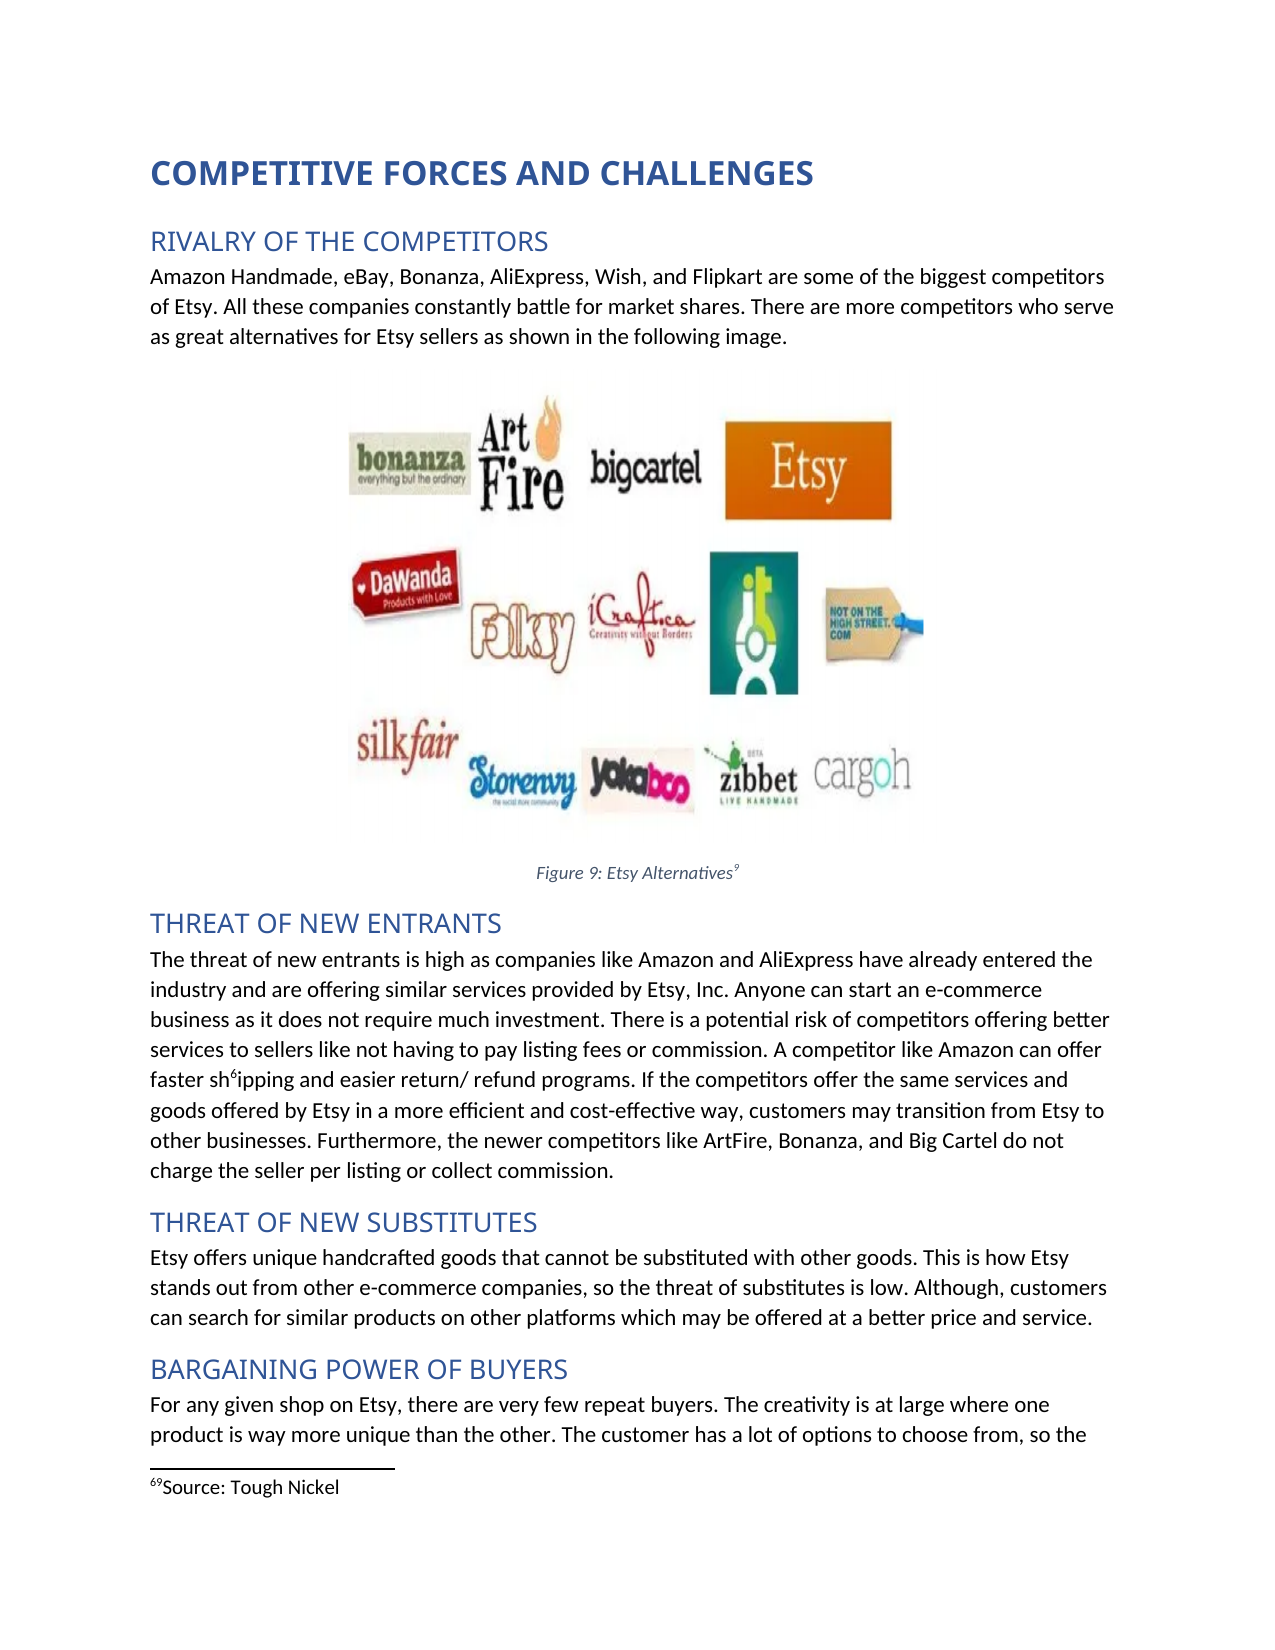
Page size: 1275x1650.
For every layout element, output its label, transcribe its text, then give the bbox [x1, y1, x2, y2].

picture [336, 369, 939, 843]
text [150, 1390, 1125, 1448]
text Etsy offers unique handcrafted goods that cannot be substituted with other goods. This is how Etsy stands out from other e-commerce companies, so the threat of substitutes is low. Although, customers can search for similar products on other platforms which may be offered at a better price and service. [150, 1243, 1125, 1331]
text The threat of new entrants is high as companies like Amazon and AliExpress have already entered the industry and are offering similar services provided by Etsy, Inc. Anyone can start an e-commerce business as it does not require much investment. There is a potential risk of competitors offering better services to sellers like not having to pay listing fees or commission. A competitor like Amazon can offer faster shipping and easier return/ refund programs. If the competitors offer the same services and goods offered by Etsy in a more efficient and cost-effective way, customers may transition from Etsy to other businesses. Furthermore, the newer competitors like ArtFire, Bonanza, and Big Cartel do not charge the seller per listing or collect commission. [150, 945, 1125, 1184]
subtitle THREAT OF NEW SUBSTITUTES [150, 1203, 1125, 1240]
subtitle BARGAINING POWER OF BUYERS [150, 1350, 1125, 1387]
subtitle RIVALRY OF THE COMPETITORS [150, 222, 1125, 259]
text Amazon Handmade, eBay, Bonanza, AliExpress, Wish, and Flipkart are some of the biggest competitors of Etsy. All these companies constantly battle for market shares. There are more competitors who serve as great alternatives for Etsy sellers as shown in the following image. [150, 262, 1125, 351]
subtitle COMPETITIVE FORCES AND CHALLENGES [150, 150, 1125, 195]
subtitle THREAT OF NEW ENTRANTS [150, 905, 1125, 942]
